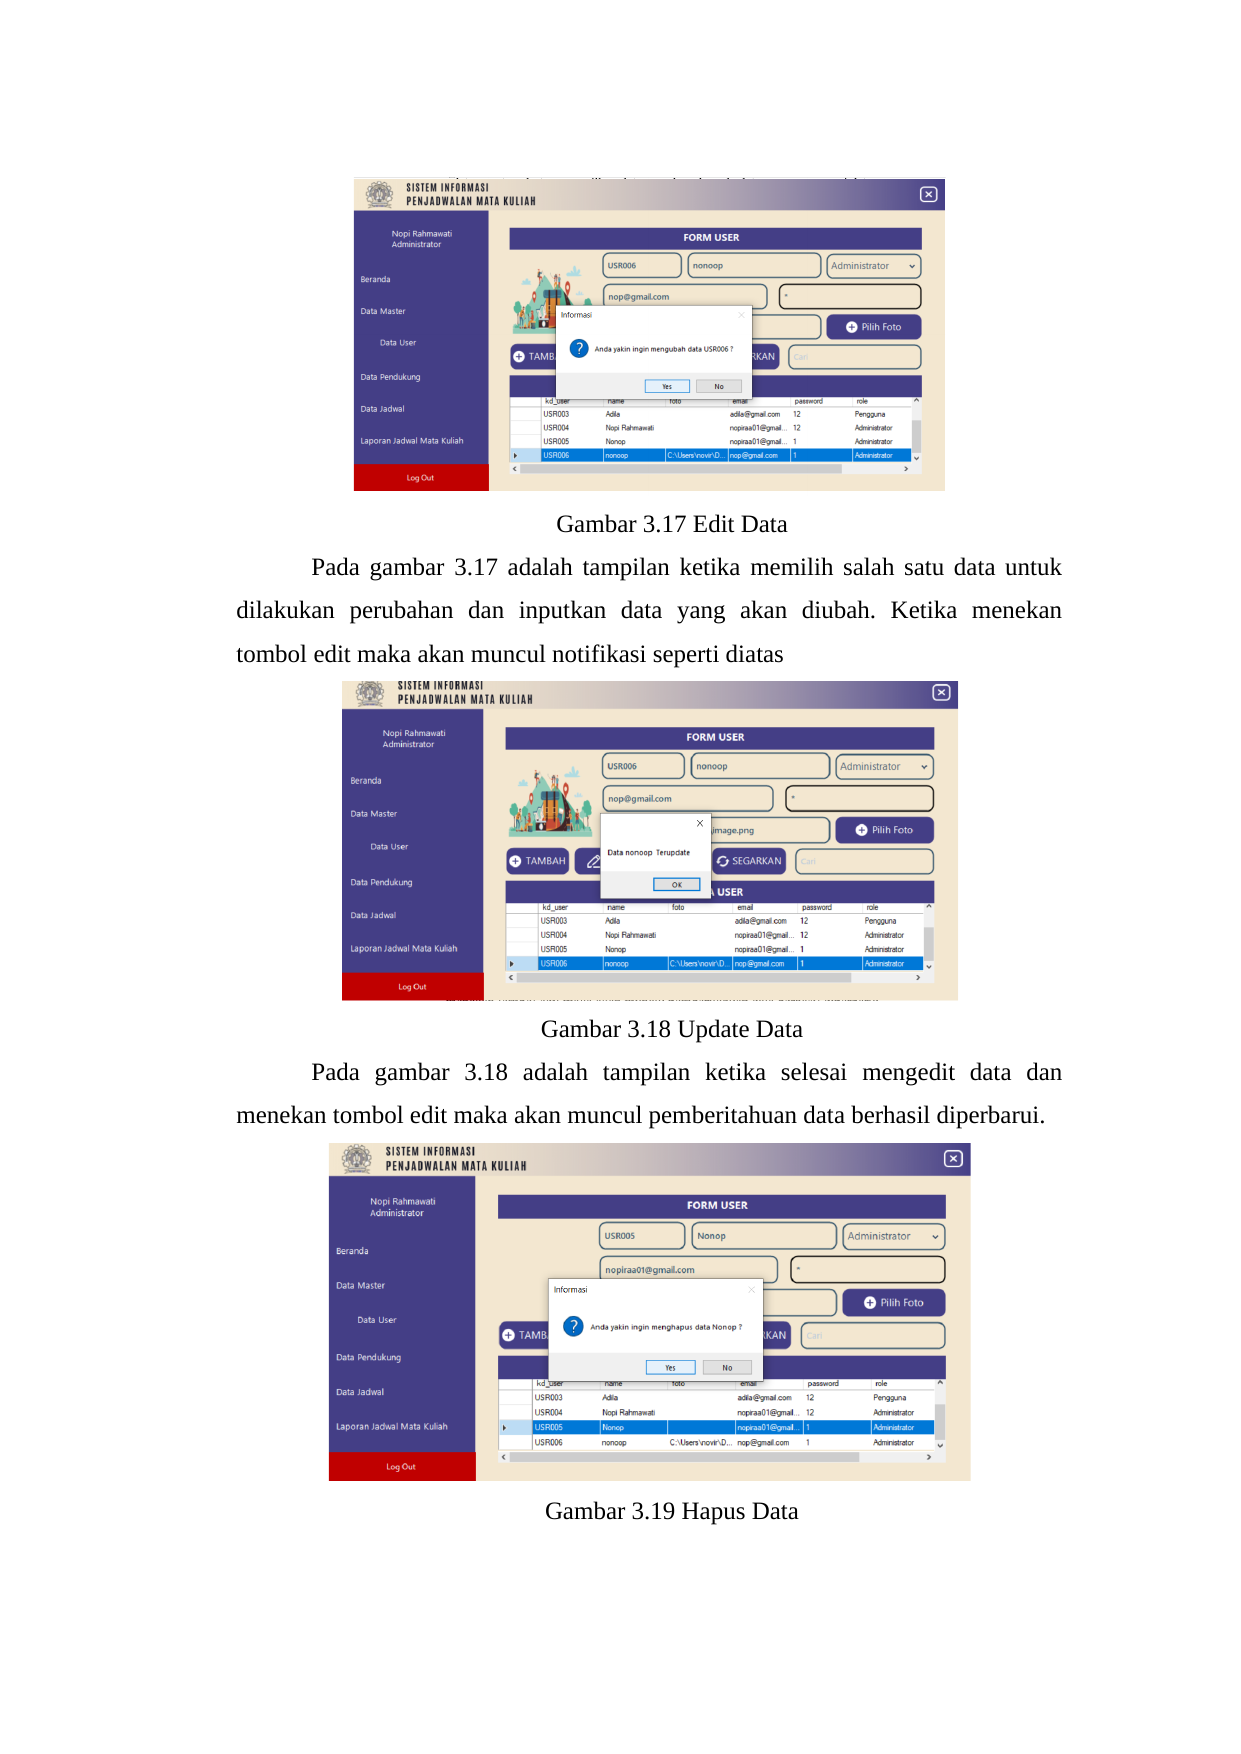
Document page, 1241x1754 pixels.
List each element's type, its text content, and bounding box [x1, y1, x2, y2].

picture [341, 681, 959, 1001]
text Gambar 3.18 Update Data [236, 1014, 1063, 1043]
text Pada gambar 3.18 adalah tampilan ketika selesai mengedit data dan menekan tombol edit maka akan muncul pemberitahuan data berhasil diperbarui. [236, 1057, 1063, 1129]
text Gambar 3.17 Edit Data [236, 509, 1063, 538]
picture [353, 177, 946, 496]
text Gambar 3.19 Hapus Data [236, 1496, 1063, 1524]
text Pada gambar 3.17 adalah tampilan ketika memilih salah satu data untuk dilakukan perubahan dan inputkan data yang akan diubah. Ketika menekan tombol edit maka akan muncul notifikasi seperti diatas [236, 552, 1063, 667]
picture [328, 1143, 971, 1482]
